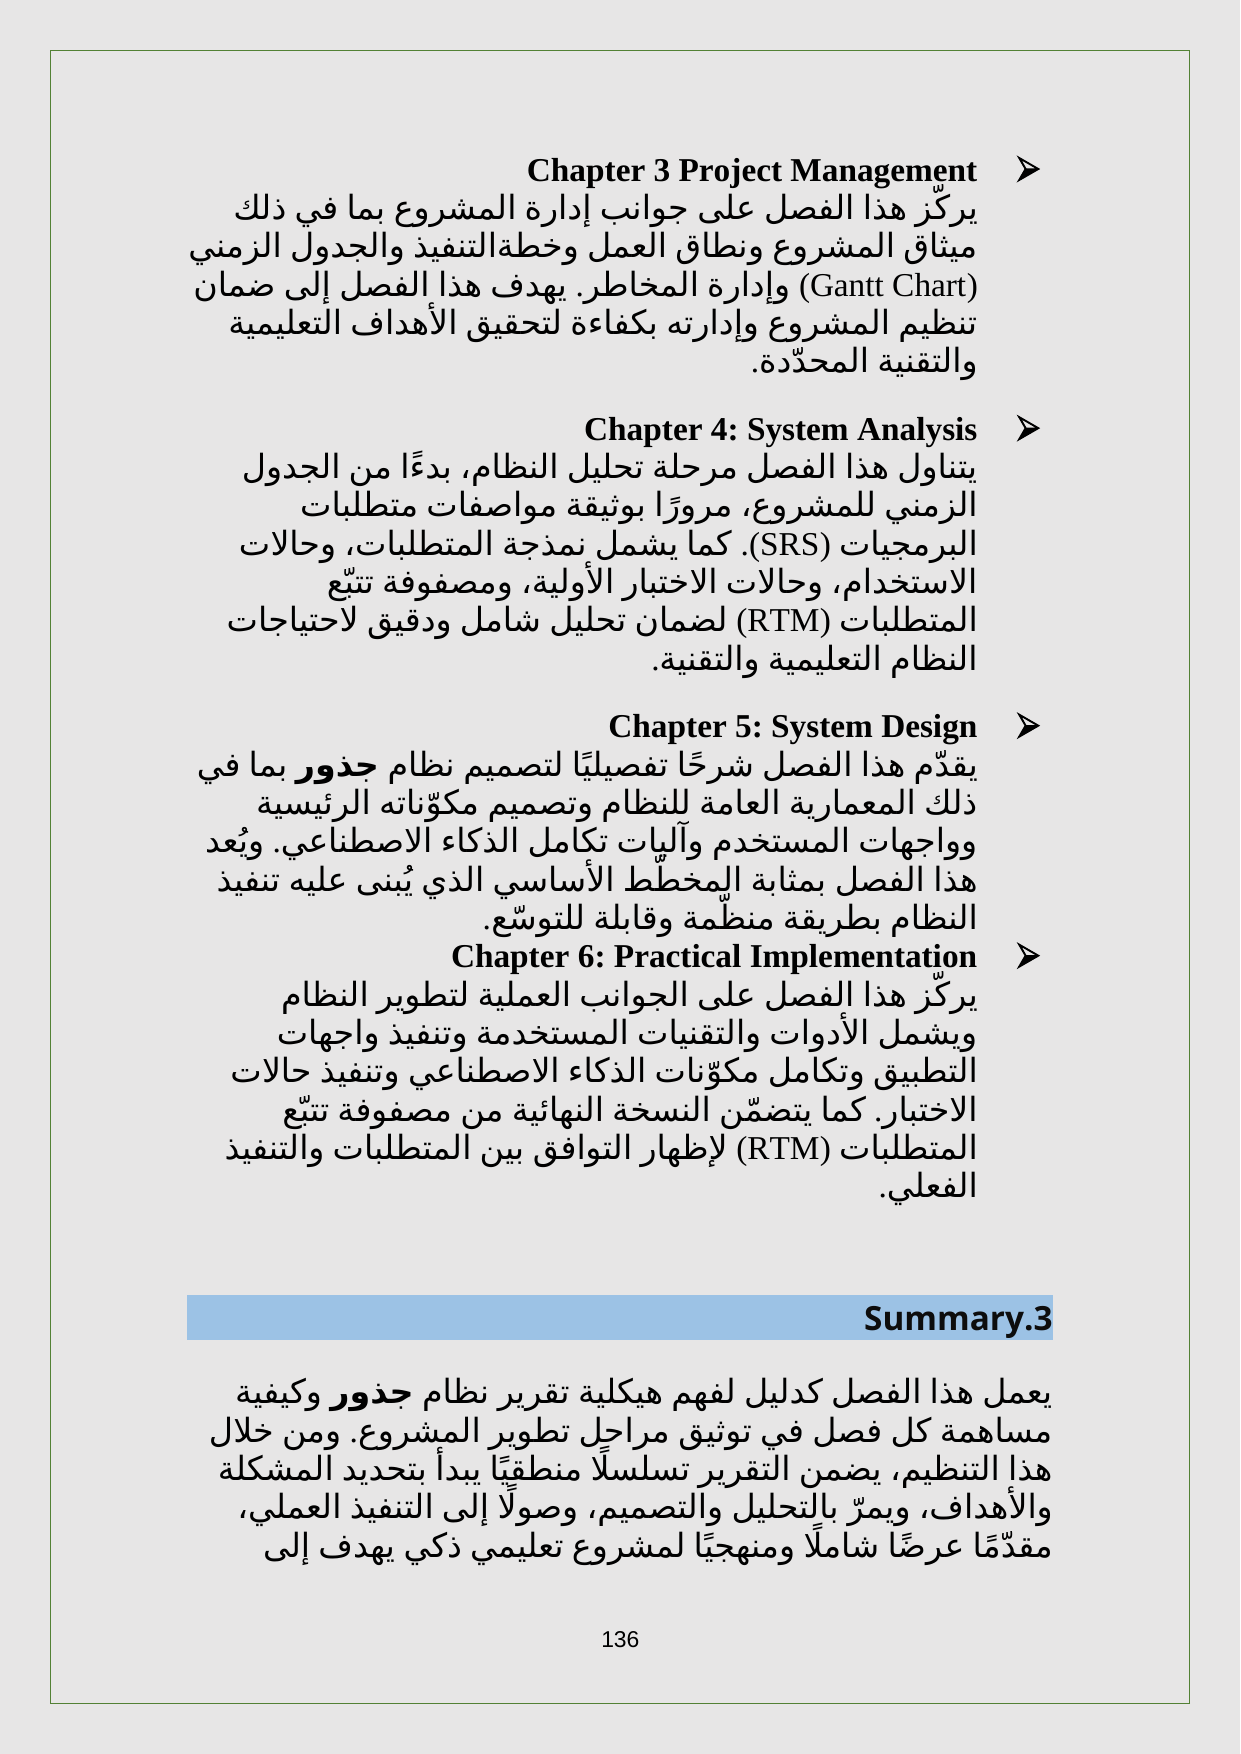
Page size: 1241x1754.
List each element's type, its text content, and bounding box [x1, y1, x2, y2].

subtitle Summary.3 [187, 1324, 1053, 1369]
list Chapter 3 Project Management يركّز هذا الفصل على جوانب إدارة المشروع بما في ذلك ميثاق المشروع ونطاق العمل وخطةالتنفيذ والجدول الزمني (Gantt Chart) وإدارة المخاطر. يهدف هذا الفصل إلى ضمان تنظيم المشروع وإدارته بكفاءة لتحقيق الأهداف التعليمية والتقنية المحدّدة. [187, 150, 1015, 380]
list Chapter 4: System Analysis يتناول هذا الفصل مرحلة تحليل النظام، بدءًا من الجدول الزمني للمشروع، مرورًا بوثيقة مواصفات متطلبات البرمجيات (SRS). كما يشمل نمذجة المتطلبات، وحالات الاستخدام، وحالات الاختبار الأولية، ومصفوفة تتبّع المتطلبات (RTM) لضمان تحليل شامل ودقيق لاحتياجات النظام التعليمية والتقنية. [187, 409, 1015, 677]
list Chapter 6: Practical Implementation يركّز هذا الفصل على الجوانب العملية لتطوير النظام ويشمل الأدوات والتقنيات المستخدمة وتنفيذ واجهات التطبيق وتكامل مكوّنات الذكاء الاصطناعي وتنفيذ حالات الاختبار. كما يتضمّن النسخة النهائية من مصفوفة تتبّع المتطلبات (RTM) لإظهار التوافق بين المتطلبات والتنفيذ الفعلي. [187, 966, 1015, 1234]
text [187, 1402, 1053, 1594]
list Chapter 5: System Design يقدّم هذا الفصل شرحًا تفصيليًا لتصميم نظام جذور بما في ذلك المعمارية العامة للنظام وتصميم مكوّناته الرئيسية وواجهات المستخدم وآليات تكامل الذكاء الاصطناعي. ويُعد هذا الفصل بمثابة المخطّط الأساسي الذي يُبنى عليه تنفيذ النظام بطريقة منظّمة وقابلة للتوسّع. [187, 707, 1015, 937]
